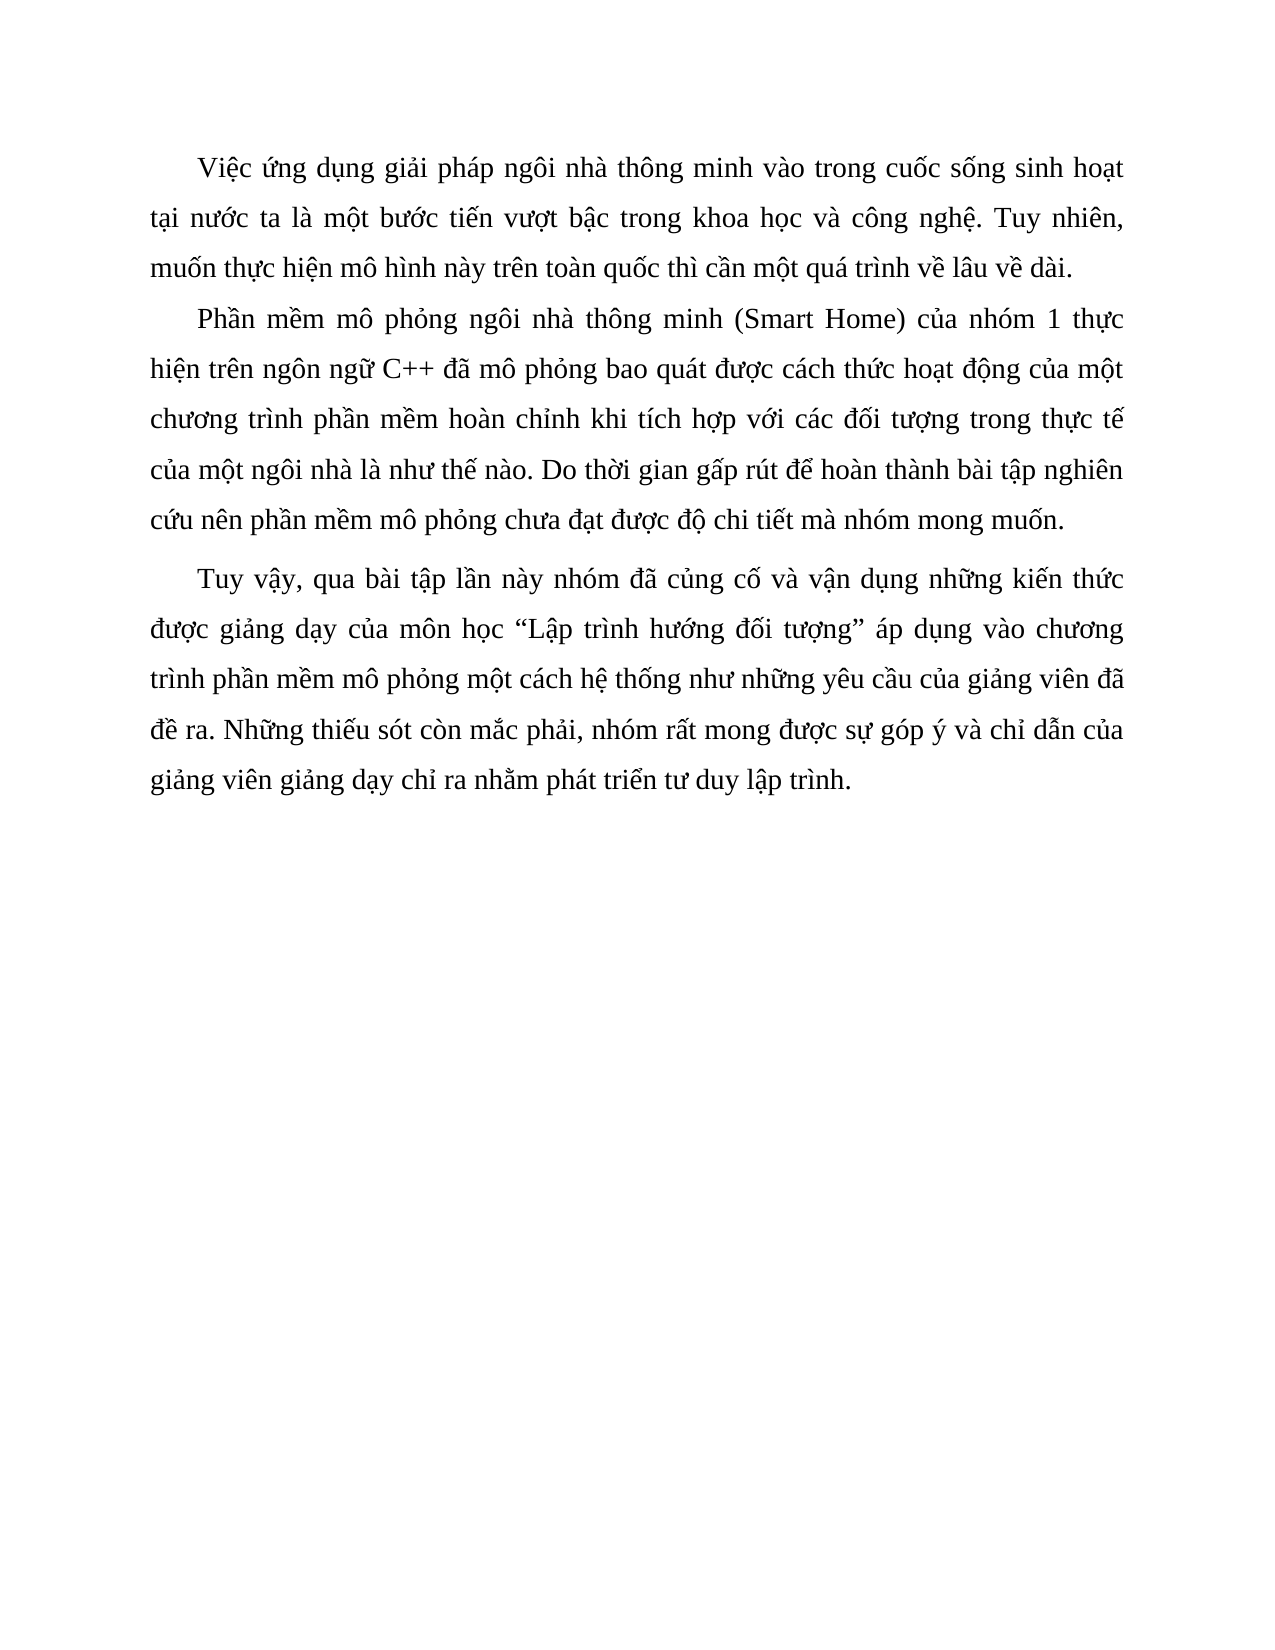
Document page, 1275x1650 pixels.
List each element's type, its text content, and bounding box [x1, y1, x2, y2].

text Phần mềm mô phỏng ngôi nhà thông minh (Smart Home) của nhóm 1 thực hiện trên ngôn ngữ C++ đã mô phỏng bao quát được cách thức hoạt động của một chương trình phần mềm hoàn chỉnh khi tích hợp với các đối tượng trong thực tế của một ngôi nhà là như thế nào. Do thời gian gấp rút để hoàn thành bài tập nghiên cứu nên phần mềm mô phỏng chưa đạt được độ chi tiết mà nhóm mong muốn. [150, 301, 1125, 536]
text Việc ứng dụng giải pháp ngôi nhà thông minh vào trong cuốc sống sinh hoạt tại nước ta là một bước tiến vượt bậc trong khoa học và công nghệ. Tuy nhiên, muốn thực hiện mô hình này trên toàn quốc thì cần một quá trình về lâu về dài. [150, 150, 1125, 284]
text Tuy vậy, qua bài tập lần này nhóm đã củng cố và vận dụng những kiến thức được giảng dạy của môn học “Lập trình hướng đối tượng” áp dụng vào chương trình phần mềm mô phỏng một cách hệ thống như những yêu cầu của giảng viên đã đề ra. Những thiếu sót còn mắc phải, nhóm rất mong được sự góp ý và chỉ dẫn của giảng viên giảng dạy chỉ ra nhằm phát triển tư duy lập trình. [150, 561, 1125, 796]
